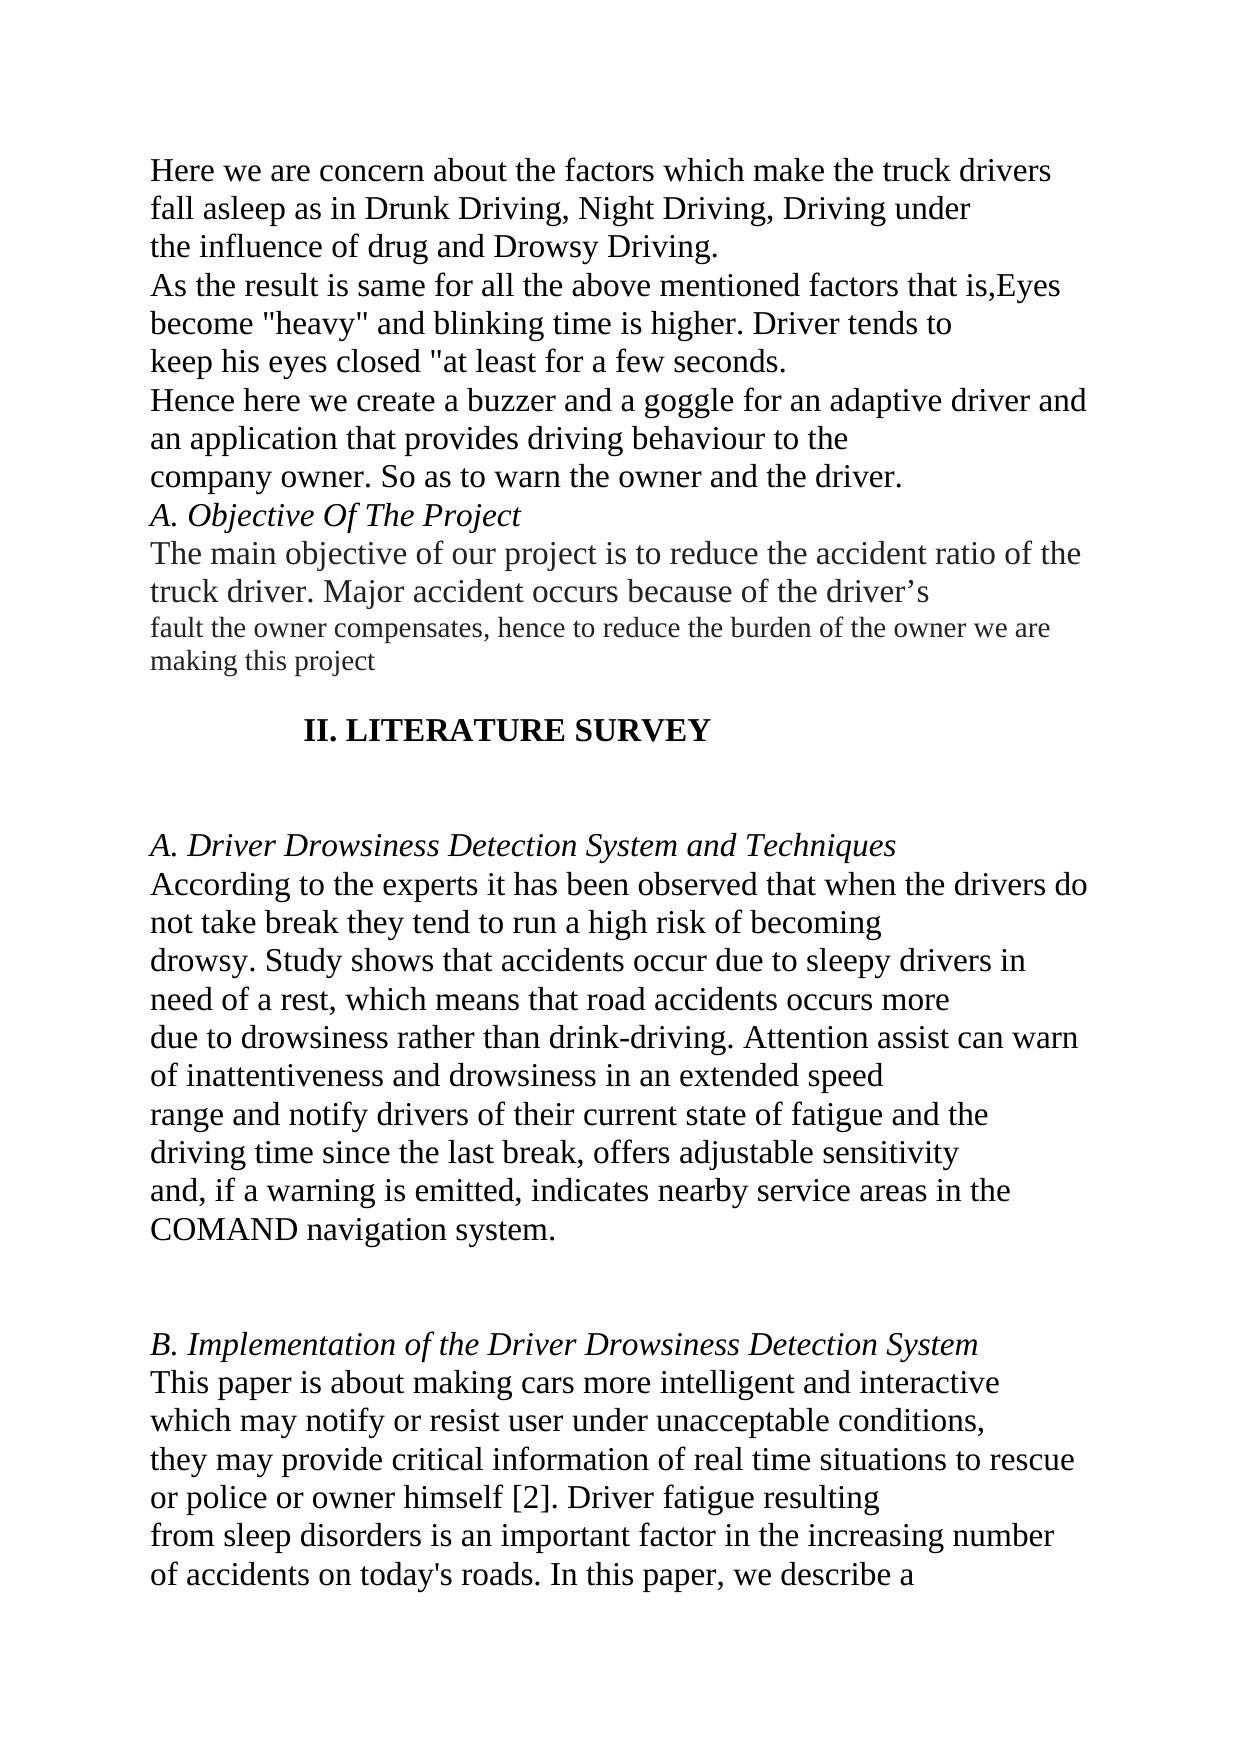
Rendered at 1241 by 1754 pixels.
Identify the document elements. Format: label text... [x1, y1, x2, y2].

text keep his eyes closed "at least for a few seconds. [150, 342, 1090, 380]
text The main objective of our project is to reduce the accident ratio of the truck driver. Major accident occurs because of the driver’s [150, 533, 1090, 610]
text they may provide critical information of real time situations to rescue or police or owner himself [2]. Driver fatigue resulting [150, 1439, 1090, 1516]
text This paper is about making cars more intelligent and interactive which may notify or resist user under unacceptable conditions, [150, 1362, 1090, 1439]
text Hence here we create a buzzer and a goggle for an adaptive driver and an application that provides driving behaviour to the [150, 380, 1090, 457]
text drowsy. Study shows that accidents occur due to sleepy drivers in need of a rest, which means that road accidents occurs more [150, 941, 1090, 1017]
text fault the owner compensates, hence to reduce the burden of the owner we are making this project [150, 610, 1090, 677]
text II. LITERATURE SURVEY [150, 711, 1090, 749]
text company owner. So as to warn the owner and the driver. [150, 457, 1090, 495]
text from sleep disorders is an important factor in the increasing number of accidents on today's roads. In this paper, we describe a [150, 1516, 1090, 1592]
text the influence of drug and Drowsy Driving. [150, 227, 1090, 265]
text Here we are concern about the factors which make the truck drivers fall asleep as in Drunk Driving, Night Driving, Driving under [150, 150, 1090, 227]
text According to the experts it has been observed that when the drivers do not take break they tend to run a high risk of becoming [150, 864, 1090, 941]
text and, if a warning is emitted, indicates nearby service areas in the COMAND navigation system. [150, 1171, 1090, 1247]
text A. Objective Of The Project [150, 495, 1090, 533]
text B. Implementation of the Driver Drowsiness Detection System [150, 1324, 1090, 1362]
text range and notify drivers of their current state of fatigue and the driving time since the last break, offers adjustable sensitivity [150, 1094, 1090, 1171]
text As the result is same for all the above mentioned factors that is,Eyes become "heavy" and blinking time is higher. Driver tends to [150, 265, 1090, 342]
text due to drowsiness rather than drink-driving. Attention assist can warn of inattentiveness and drowsiness in an extended speed [150, 1017, 1090, 1094]
text A. Driver Drowsiness Detection System and Techniques [150, 826, 1090, 864]
